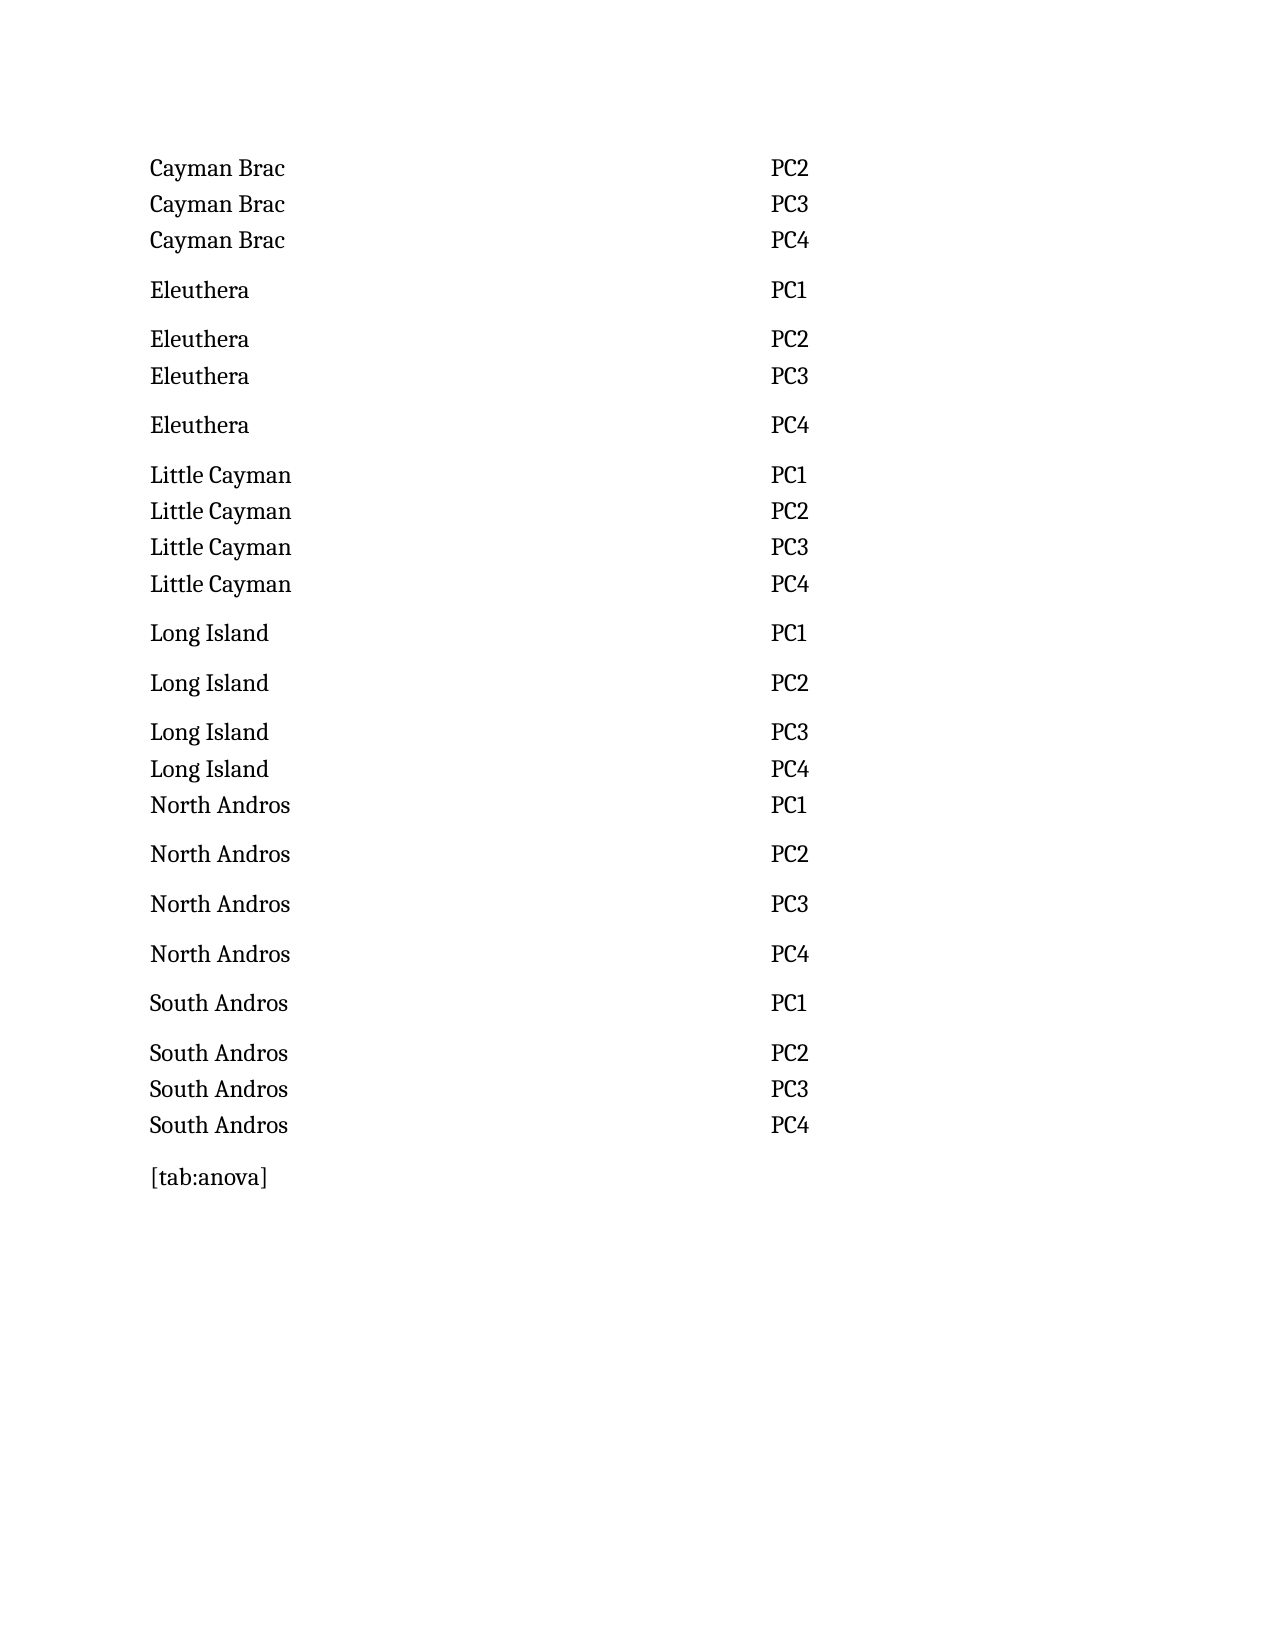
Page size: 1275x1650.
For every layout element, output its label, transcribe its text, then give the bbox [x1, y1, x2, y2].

table_cell PC4 [759, 751, 1275, 787]
table_cell PC4 [759, 408, 1275, 457]
table_cell Eleuthera [139, 272, 759, 322]
table_cell Little Cayman [139, 457, 759, 493]
table_cell PC1 [759, 272, 1275, 322]
table_cell South Andros [139, 1108, 759, 1144]
table_cell PC4 [759, 936, 1275, 985]
table_cell PC4 [759, 1108, 1275, 1144]
table_cell South Andros [139, 985, 759, 1035]
table_cell North Andros [139, 886, 759, 936]
table_cell PC1 [759, 985, 1275, 1035]
table_cell Eleuthera [139, 358, 759, 407]
table_cell Long Island [139, 715, 759, 751]
table_cell South Andros [139, 1035, 759, 1071]
table_cell PC1 [759, 457, 1275, 493]
table_cell PC3 [759, 186, 1275, 222]
table_cell South Andros [139, 1071, 759, 1107]
table_cell Long Island [139, 751, 759, 787]
table_cell PC1 [759, 615, 1275, 665]
table_cell Cayman Brac [139, 223, 759, 272]
table_cell PC4 [759, 566, 1275, 615]
table_cell Cayman Brac [139, 186, 759, 222]
table_cell PC1 [759, 787, 1275, 837]
table_cell Long Island [139, 615, 759, 665]
table_cell PC2 [759, 150, 1275, 186]
table_cell North Andros [139, 936, 759, 985]
table_cell PC3 [759, 1071, 1275, 1107]
table_cell PC4 [759, 223, 1275, 272]
table_cell North Andros [139, 787, 759, 837]
table_cell PC2 [759, 665, 1275, 714]
table_cell Cayman Brac [139, 150, 759, 186]
table_cell PC3 [759, 715, 1275, 751]
table_cell PC2 [759, 1035, 1275, 1071]
table_cell Eleuthera [139, 322, 759, 358]
table_cell PC3 [759, 358, 1275, 407]
table_cell Little Cayman [139, 530, 759, 566]
table_cell Long Island [139, 665, 759, 714]
table_cell PC2 [759, 837, 1275, 886]
table_cell North Andros [139, 837, 759, 886]
table_cell PC3 [759, 886, 1275, 936]
table_cell PC2 [759, 322, 1275, 358]
table_cell Little Cayman [139, 493, 759, 529]
text [tab:anova] [150, 1162, 1125, 1191]
table_cell PC3 [759, 530, 1275, 566]
table_cell PC2 [759, 493, 1275, 529]
table_cell Eleuthera [139, 408, 759, 457]
table_cell Little Cayman [139, 566, 759, 615]
